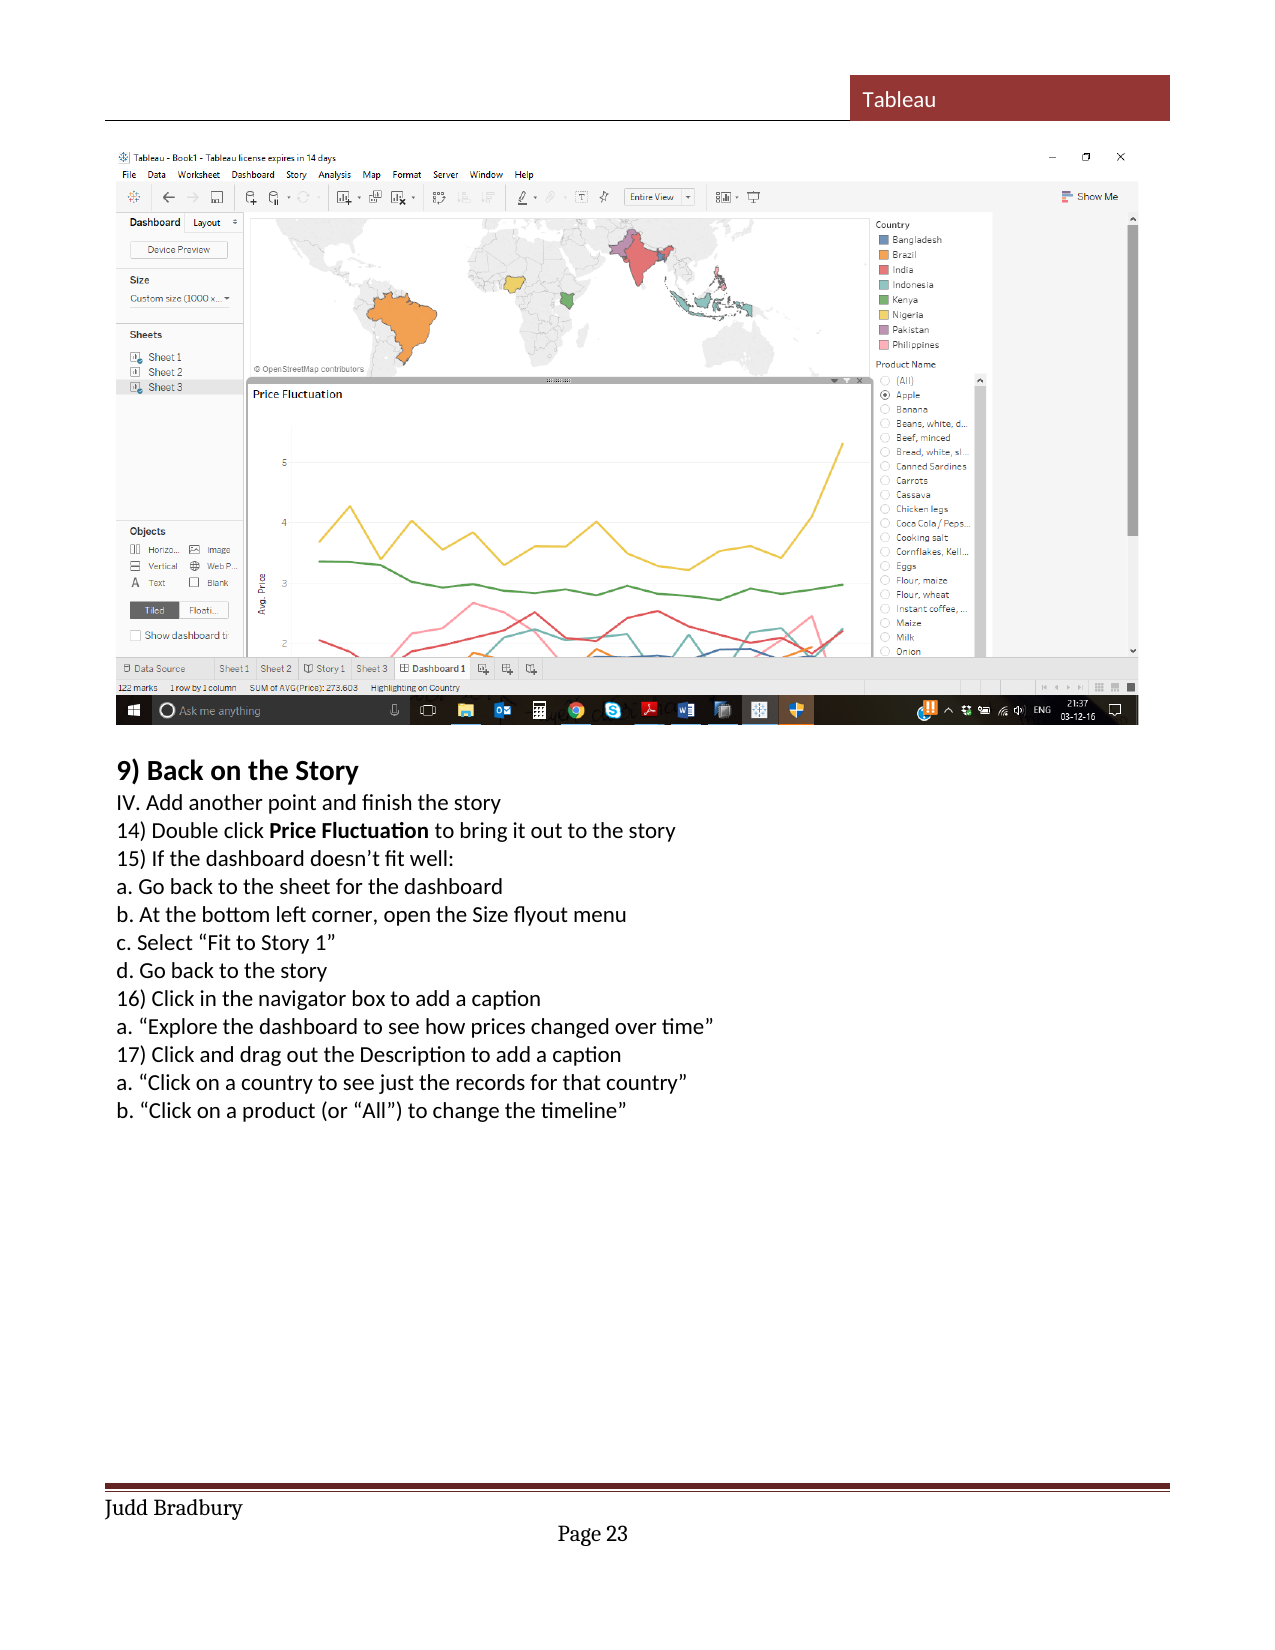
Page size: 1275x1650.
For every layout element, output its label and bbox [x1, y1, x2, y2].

picture [116, 149, 1139, 725]
table_cell [105, 150, 1149, 1152]
